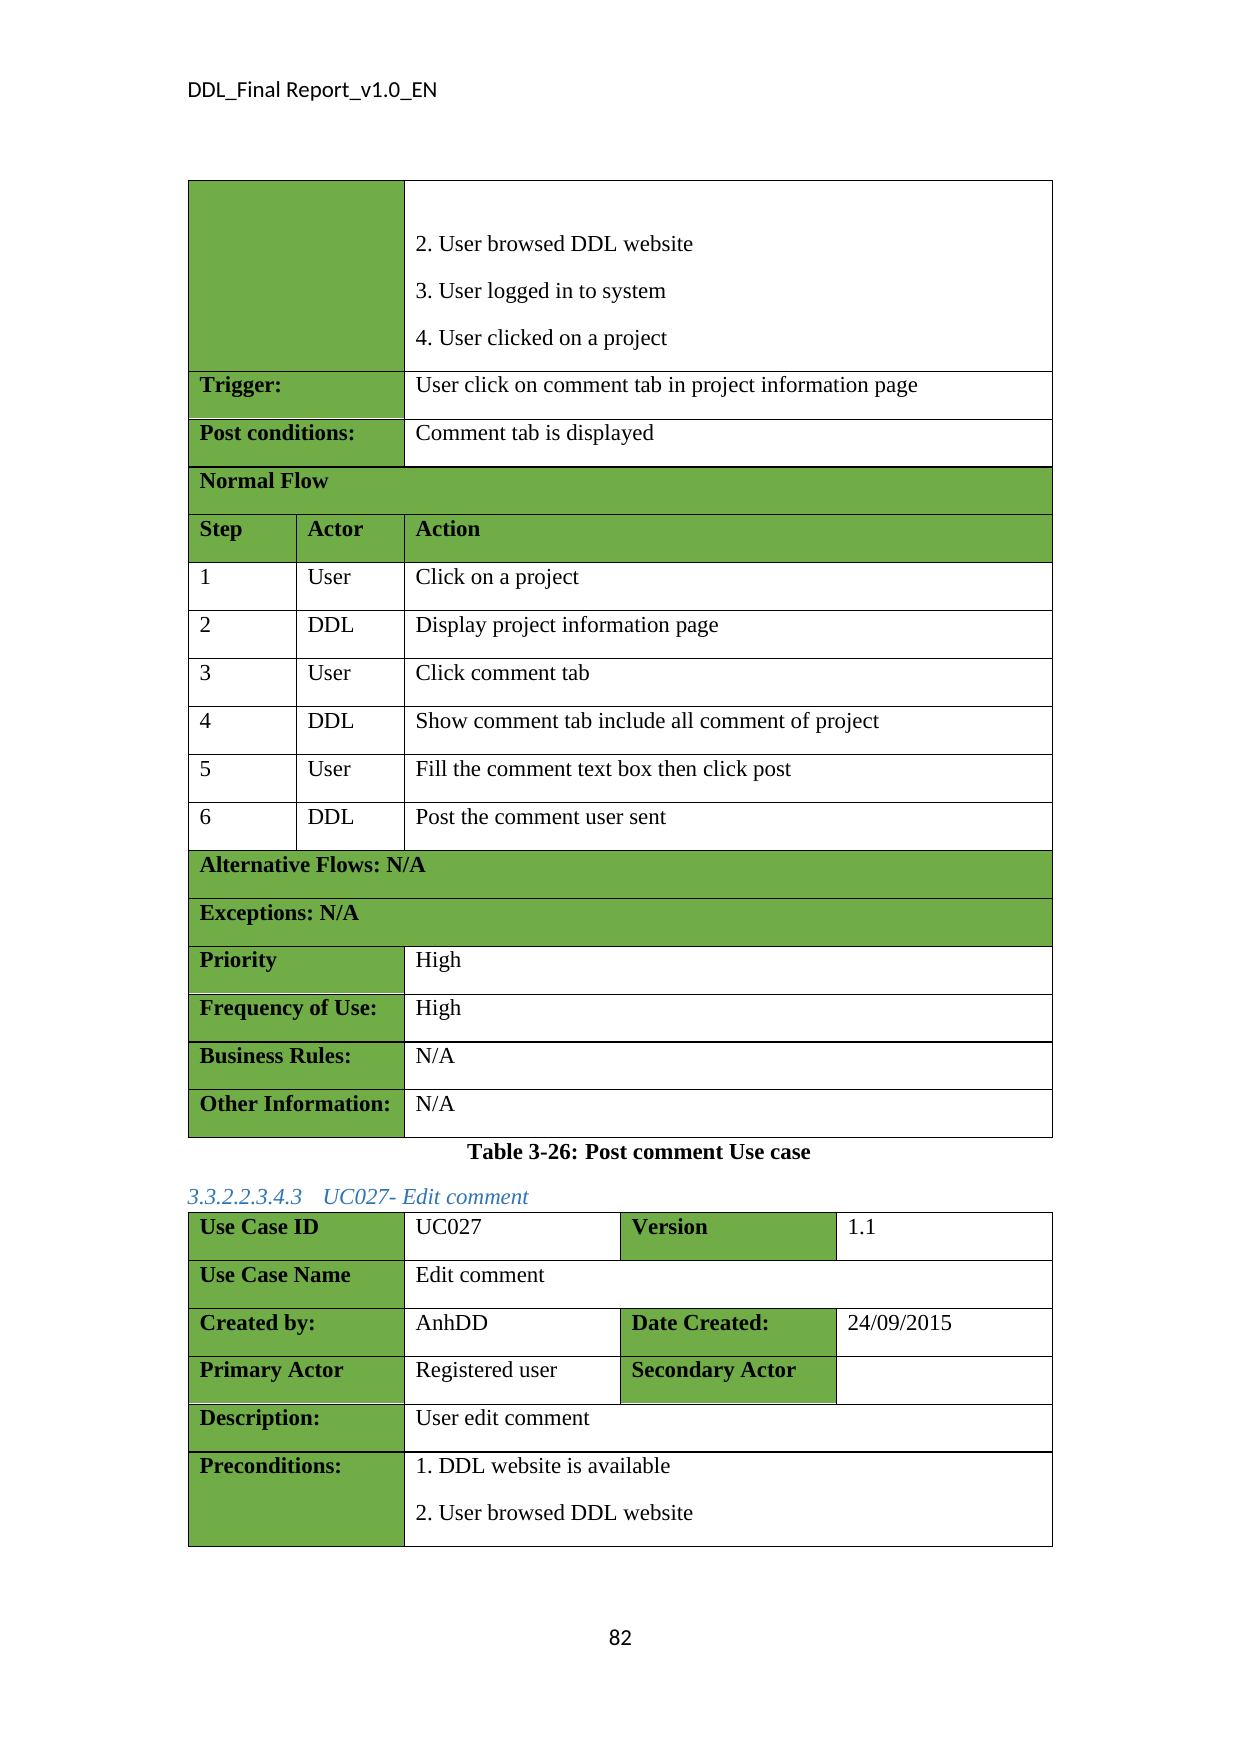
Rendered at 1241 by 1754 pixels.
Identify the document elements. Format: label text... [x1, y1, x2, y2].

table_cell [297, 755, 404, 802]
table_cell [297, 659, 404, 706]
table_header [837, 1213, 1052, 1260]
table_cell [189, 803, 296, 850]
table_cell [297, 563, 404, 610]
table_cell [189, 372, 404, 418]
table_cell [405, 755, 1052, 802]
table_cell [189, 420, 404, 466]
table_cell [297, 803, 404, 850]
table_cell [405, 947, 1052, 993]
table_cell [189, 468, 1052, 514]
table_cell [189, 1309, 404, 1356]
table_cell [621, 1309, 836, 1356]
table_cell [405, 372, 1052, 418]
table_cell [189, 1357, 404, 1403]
subtitle UC027- Edit comment [187, 1183, 1053, 1210]
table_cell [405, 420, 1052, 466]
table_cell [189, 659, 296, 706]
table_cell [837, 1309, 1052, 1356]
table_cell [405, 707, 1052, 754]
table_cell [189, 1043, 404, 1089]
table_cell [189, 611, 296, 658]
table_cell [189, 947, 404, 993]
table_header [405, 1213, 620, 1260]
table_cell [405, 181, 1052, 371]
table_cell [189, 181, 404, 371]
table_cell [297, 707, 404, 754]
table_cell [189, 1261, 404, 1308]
text Post comment Use case [225, 1138, 1053, 1164]
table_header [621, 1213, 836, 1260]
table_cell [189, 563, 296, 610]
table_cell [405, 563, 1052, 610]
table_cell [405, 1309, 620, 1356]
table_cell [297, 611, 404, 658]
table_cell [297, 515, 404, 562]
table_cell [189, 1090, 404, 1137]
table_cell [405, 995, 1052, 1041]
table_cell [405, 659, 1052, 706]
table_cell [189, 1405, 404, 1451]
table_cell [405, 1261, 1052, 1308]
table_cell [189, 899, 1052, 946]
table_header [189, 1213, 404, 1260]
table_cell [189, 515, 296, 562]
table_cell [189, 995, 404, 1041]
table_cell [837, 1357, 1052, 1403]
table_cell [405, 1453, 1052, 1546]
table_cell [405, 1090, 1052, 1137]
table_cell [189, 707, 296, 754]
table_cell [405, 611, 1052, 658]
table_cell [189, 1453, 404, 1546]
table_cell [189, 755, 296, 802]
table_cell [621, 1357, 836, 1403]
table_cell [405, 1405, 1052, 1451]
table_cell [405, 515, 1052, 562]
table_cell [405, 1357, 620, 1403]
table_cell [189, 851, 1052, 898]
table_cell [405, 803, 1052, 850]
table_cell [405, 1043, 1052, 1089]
